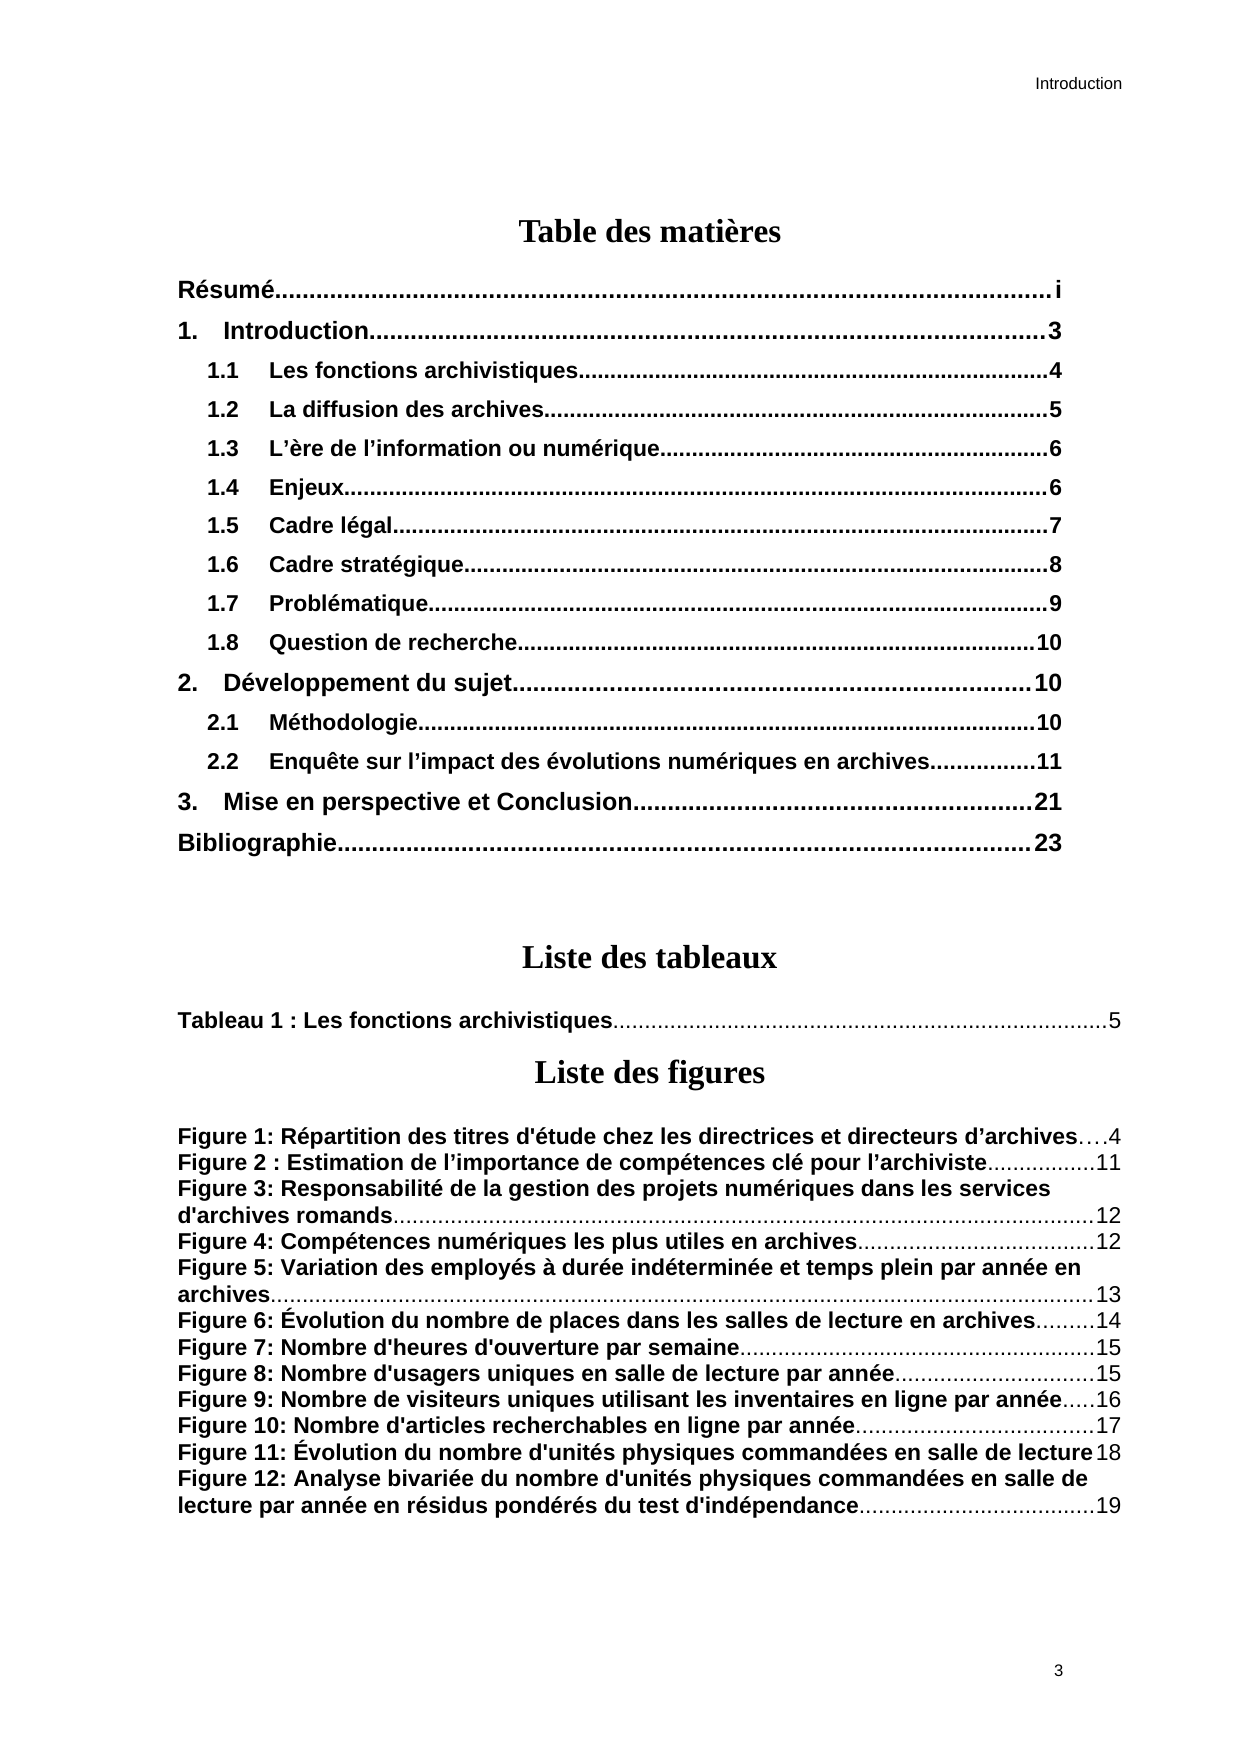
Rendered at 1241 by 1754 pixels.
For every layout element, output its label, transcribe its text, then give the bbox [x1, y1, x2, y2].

text Bibliographie 23 [177, 828, 1122, 857]
text 3. Mise en perspective et Conclusion 21 [177, 787, 1122, 816]
text 1. Introduction 3 [177, 316, 1122, 344]
text Table des matières [177, 211, 1122, 249]
text Figure 9: Nombre de visiteurs uniques utilisant les inventaires en ligne par année 16 [177, 1386, 1122, 1412]
text 1.3 L’ère de l’information ou numérique 6 [207, 435, 1122, 461]
text 1.6 Cadre stratégique 8 [207, 551, 1122, 578]
text Figure 11: Évolution du nombre d'unités physiques commandées en salle de lecture 18 [177, 1439, 1122, 1465]
text Figure 1: Répartition des titres d'étude chez les directrices et directeurs d’archives 4 [177, 1123, 1122, 1149]
text Figure 5: Variation des employés à durée indéterminée et temps plein par année en archives 13 [177, 1254, 1122, 1307]
text 1.8 Question de recherche 10 [207, 629, 1122, 655]
text Figure 8: Nombre d'usagers uniques en salle de lecture par année 15 [177, 1360, 1122, 1386]
text Liste des figures [177, 1053, 1122, 1091]
text 2. Développement du sujet 10 [177, 668, 1122, 697]
text 1.4 Enjeux 6 [207, 474, 1122, 500]
text 1.2 La diffusion des archives 5 [207, 396, 1122, 422]
text Figure 10: Nombre d'articles recherchables en ligne par année 17 [177, 1412, 1122, 1439]
text Figure 7: Nombre d'heures d'ouverture par semaine 15 [177, 1333, 1122, 1360]
text Figure 3: Responsabilité de la gestion des projets numériques dans les services d'archives romands 12 [177, 1175, 1122, 1228]
text 1.5 Cadre légal 7 [207, 512, 1122, 539]
text 2.2 Enquête sur l’impact des évolutions numériques en archives 11 [207, 748, 1122, 774]
text Figure 12: Analyse bivariée du nombre d'unités physiques commandées en salle de lecture par année en résidus pondérés du test d'indépendance 19 [177, 1465, 1122, 1518]
text 1.1 Les fonctions archivistiques 4 [207, 357, 1122, 383]
text 1.7 Problématique 9 [207, 590, 1122, 617]
text Figure 2 : Estimation de l’importance de compétences clé pour l’archiviste 11 [177, 1149, 1122, 1175]
text Liste des tableaux [177, 937, 1122, 976]
text Figure 6: Évolution du nombre de places dans les salles de lecture en archives 14 [177, 1307, 1122, 1333]
text Résumé i [177, 274, 1122, 303]
text Tableau 1 : Les fonctions archivistiques 5 [177, 1007, 1122, 1034]
text 2.1 Méthodologie 10 [207, 709, 1122, 736]
text Figure 4: Compétences numériques les plus utiles en archives 12 [177, 1228, 1122, 1254]
